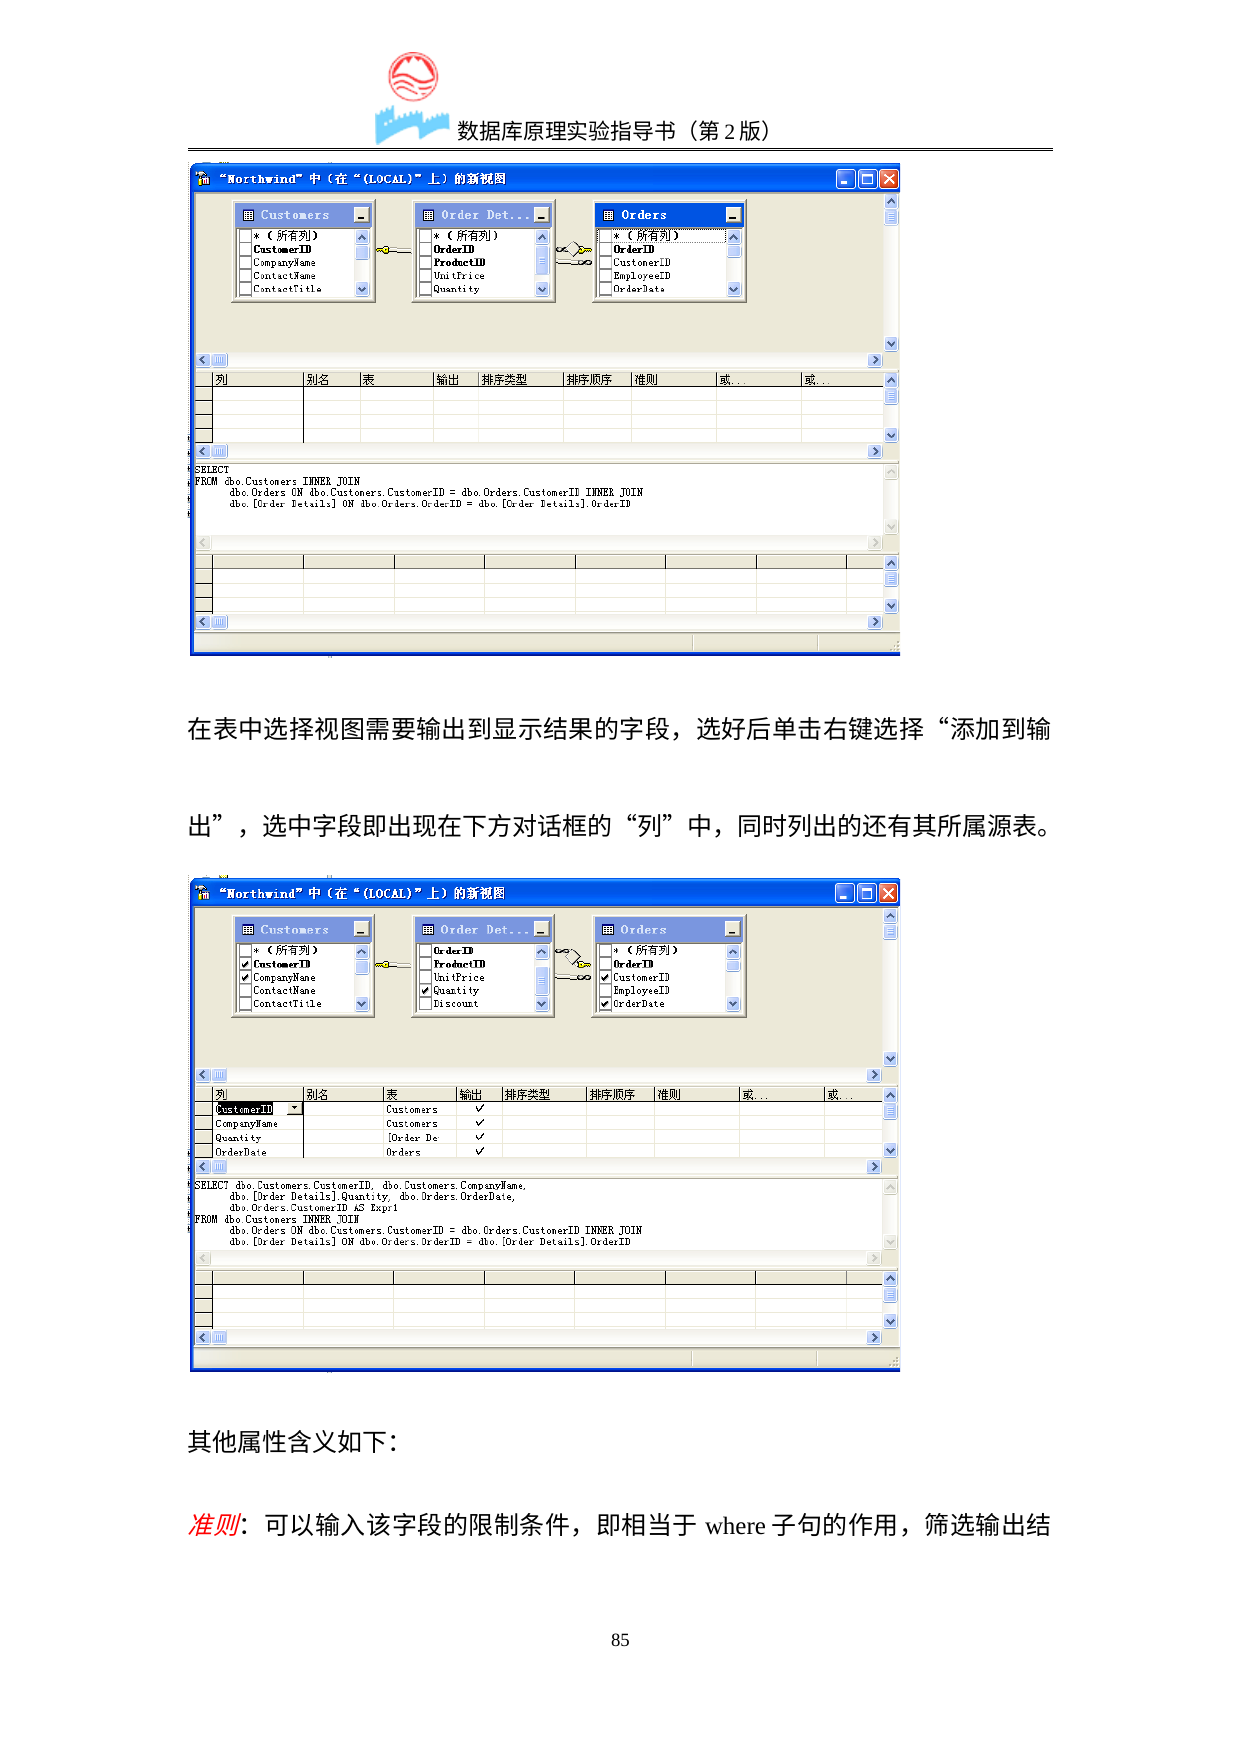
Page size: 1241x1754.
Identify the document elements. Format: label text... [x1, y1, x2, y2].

picture [375, 52, 451, 145]
text 在表中选择视图需要输出到显示结果的字段，选好后单击右键选择“添加到输出”，选中字段即出现在下方对话框的“列”中，同时列出的还有其所属源表。 [187, 695, 1053, 857]
picture [187, 162, 901, 658]
text 其他属性含义如下： [187, 1408, 1053, 1473]
picture [187, 875, 901, 1373]
text 准则：可以输入该字段的限制条件，即相当于where子句的作用，筛选输出结果 [187, 1491, 1053, 1556]
